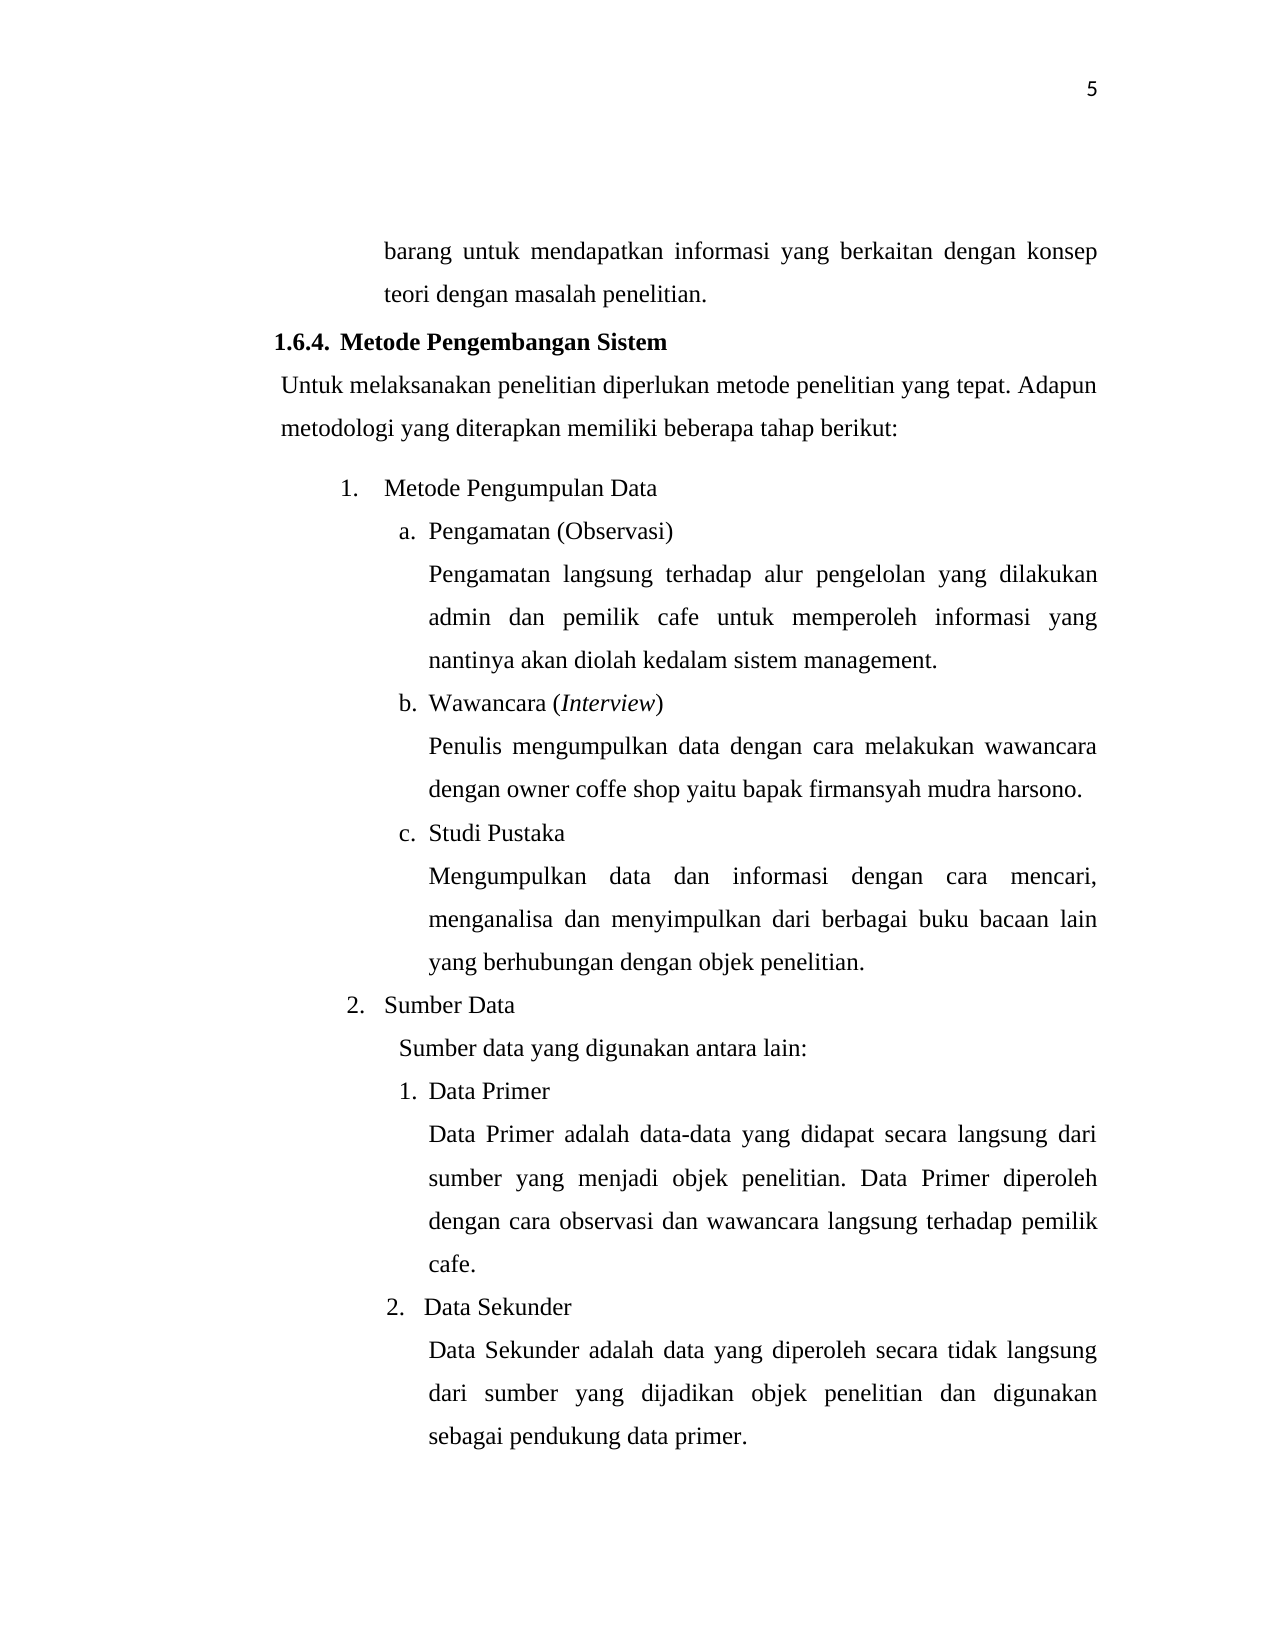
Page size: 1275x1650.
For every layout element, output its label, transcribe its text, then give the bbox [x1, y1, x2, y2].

list Data Primer [399, 1076, 1098, 1105]
list Data Primer adalah data-data yang didapat secara langsung dari sumber yang menjadi objek penelitian. Data Primer diperoleh dengan cara observasi dan wawancara langsung terhadap pemilik cafe. [428, 1119, 1098, 1278]
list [384, 236, 1098, 308]
text Untuk melaksanakan penelitian diperlukan metode penelitian yang tepat. Adapun metodologi yang diterapkan memiliki beberapa tahap berikut: [281, 370, 1098, 442]
list Metode Pengumpulan Data [340, 473, 1098, 501]
subtitle Metode Pengembangan Sistem [274, 327, 1098, 355]
list Penulis mengumpulkan data dengan cara melakukan wawancara dengan owner coffe shop yaitu bapak firmansyah mudra harsono. [428, 731, 1098, 803]
list Pengamatan (Observasi) [399, 516, 1098, 544]
list Mengumpulkan data dan informasi dengan cara mencari, menganalisa dan menyimpulkan dari berbagai buku bacaan lain yang berhubungan dengan objek penelitian. [428, 861, 1098, 976]
list Data Sekunder [386, 1292, 1098, 1321]
list Sumber data yang digunakan antara lain: [399, 1033, 1098, 1062]
list Pengamatan langsung terhadap alur pengelolan yang dilakukan admin dan pemilik cafe untuk memperoleh informasi yang nantinya akan diolah kedalam sistem management. [428, 559, 1098, 674]
list Studi Pustaka [399, 818, 1098, 846]
text Data Sekunder adalah data yang diperoleh secara tidak langsung dari sumber yang dijadikan objek penelitian dan digunakan sebagai pendukung data primer. [428, 1335, 1098, 1450]
list Sumber Data [346, 990, 1098, 1019]
list Wawancara (Interview) [399, 688, 1098, 717]
